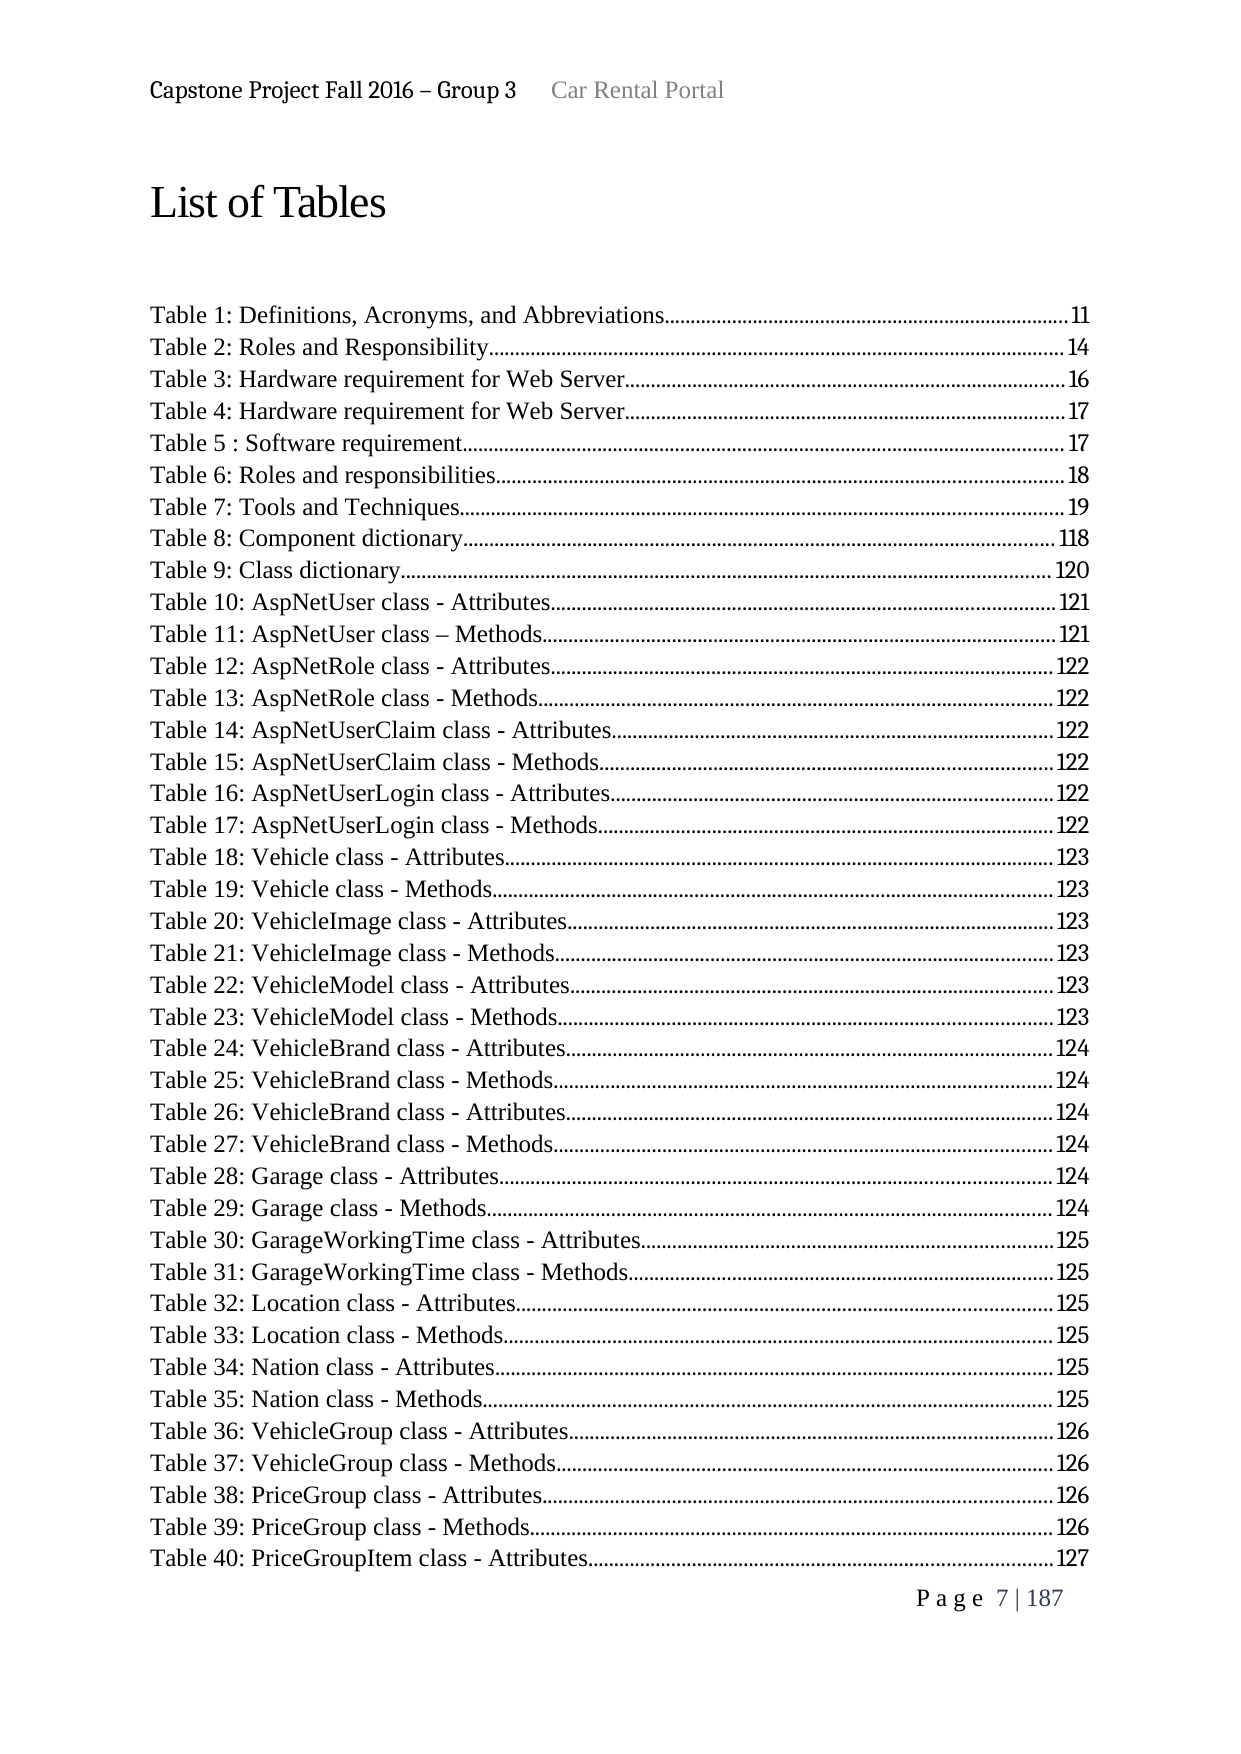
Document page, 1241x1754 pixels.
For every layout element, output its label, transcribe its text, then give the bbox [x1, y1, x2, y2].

text Table 1: Definitions, Acronyms, and Abbreviations 11 [150, 300, 1090, 330]
text Table 29: Garage class - Methods 124 [150, 1193, 1090, 1222]
text Table 23: VehicleModel class - Methods 123 [150, 1002, 1090, 1031]
text Table 25: VehicleBrand class - Methods 124 [150, 1065, 1090, 1095]
title List of Tables [150, 175, 1090, 228]
text Table 17: AspNetUserLogin class - Methods 122 [150, 810, 1090, 840]
text Table 3: Hardware requirement for Web Server 16 [150, 364, 1090, 394]
text Table 6: Roles and responsibilities 18 [150, 460, 1090, 489]
text Table 20: VehicleImage class - Attributes 123 [150, 906, 1090, 936]
text Table 32: Location class - Attributes 125 [150, 1288, 1090, 1318]
text Table 36: VehicleGroup class - Attributes 126 [150, 1416, 1090, 1446]
text Table 8: Component dictionary 118 [150, 523, 1090, 553]
text Table 33: Location class - Methods 125 [150, 1320, 1090, 1350]
text Table 4: Hardware requirement for Web Server 17 [150, 396, 1090, 426]
text Table 30: GarageWorkingTime class - Attributes 125 [150, 1225, 1090, 1254]
text Table 5 : Software requirement 17 [150, 428, 1090, 457]
text Table 24: VehicleBrand class - Attributes 124 [150, 1033, 1090, 1063]
text Table 27: VehicleBrand class - Methods 124 [150, 1129, 1090, 1159]
text Table 21: VehicleImage class - Methods 123 [150, 938, 1090, 967]
text Table 31: GarageWorkingTime class - Methods 125 [150, 1257, 1090, 1286]
text Table 16: AspNetUserLogin class - Attributes 122 [150, 778, 1090, 808]
text Table 37: VehicleGroup class - Methods 126 [150, 1448, 1090, 1477]
text Table 34: Nation class - Attributes 125 [150, 1352, 1090, 1382]
text Table 22: VehicleModel class - Attributes 123 [150, 970, 1090, 999]
text Table 28: Garage class - Attributes 124 [150, 1161, 1090, 1191]
text Table 9: Class dictionary 120 [150, 555, 1090, 585]
text Table 38: PriceGroup class - Attributes 126 [150, 1480, 1090, 1509]
text Table 12: AspNetRole class - Attributes 122 [150, 651, 1090, 681]
text Table 7: Tools and Techniques 19 [150, 492, 1090, 521]
text Table 40: PriceGroupItem class - Attributes 127 [150, 1543, 1090, 1573]
text Table 10: AspNetUser class - Attributes 121 [150, 587, 1090, 617]
text Table 11: AspNetUser class – Methods 121 [150, 619, 1090, 649]
text Table 26: VehicleBrand class - Attributes 124 [150, 1097, 1090, 1127]
text Table 14: AspNetUserClaim class - Attributes 122 [150, 715, 1090, 744]
text Table 15: AspNetUserClaim class - Methods 122 [150, 747, 1090, 776]
text Table 35: Nation class - Methods 125 [150, 1384, 1090, 1414]
text Table 19: Vehicle class - Methods 123 [150, 874, 1090, 904]
text Table 2: Roles and Responsibility 14 [150, 332, 1090, 362]
text Table 39: PriceGroup class - Methods 126 [150, 1512, 1090, 1541]
text Table 13: AspNetRole class - Methods 122 [150, 683, 1090, 712]
text Table 18: Vehicle class - Attributes 123 [150, 842, 1090, 872]
